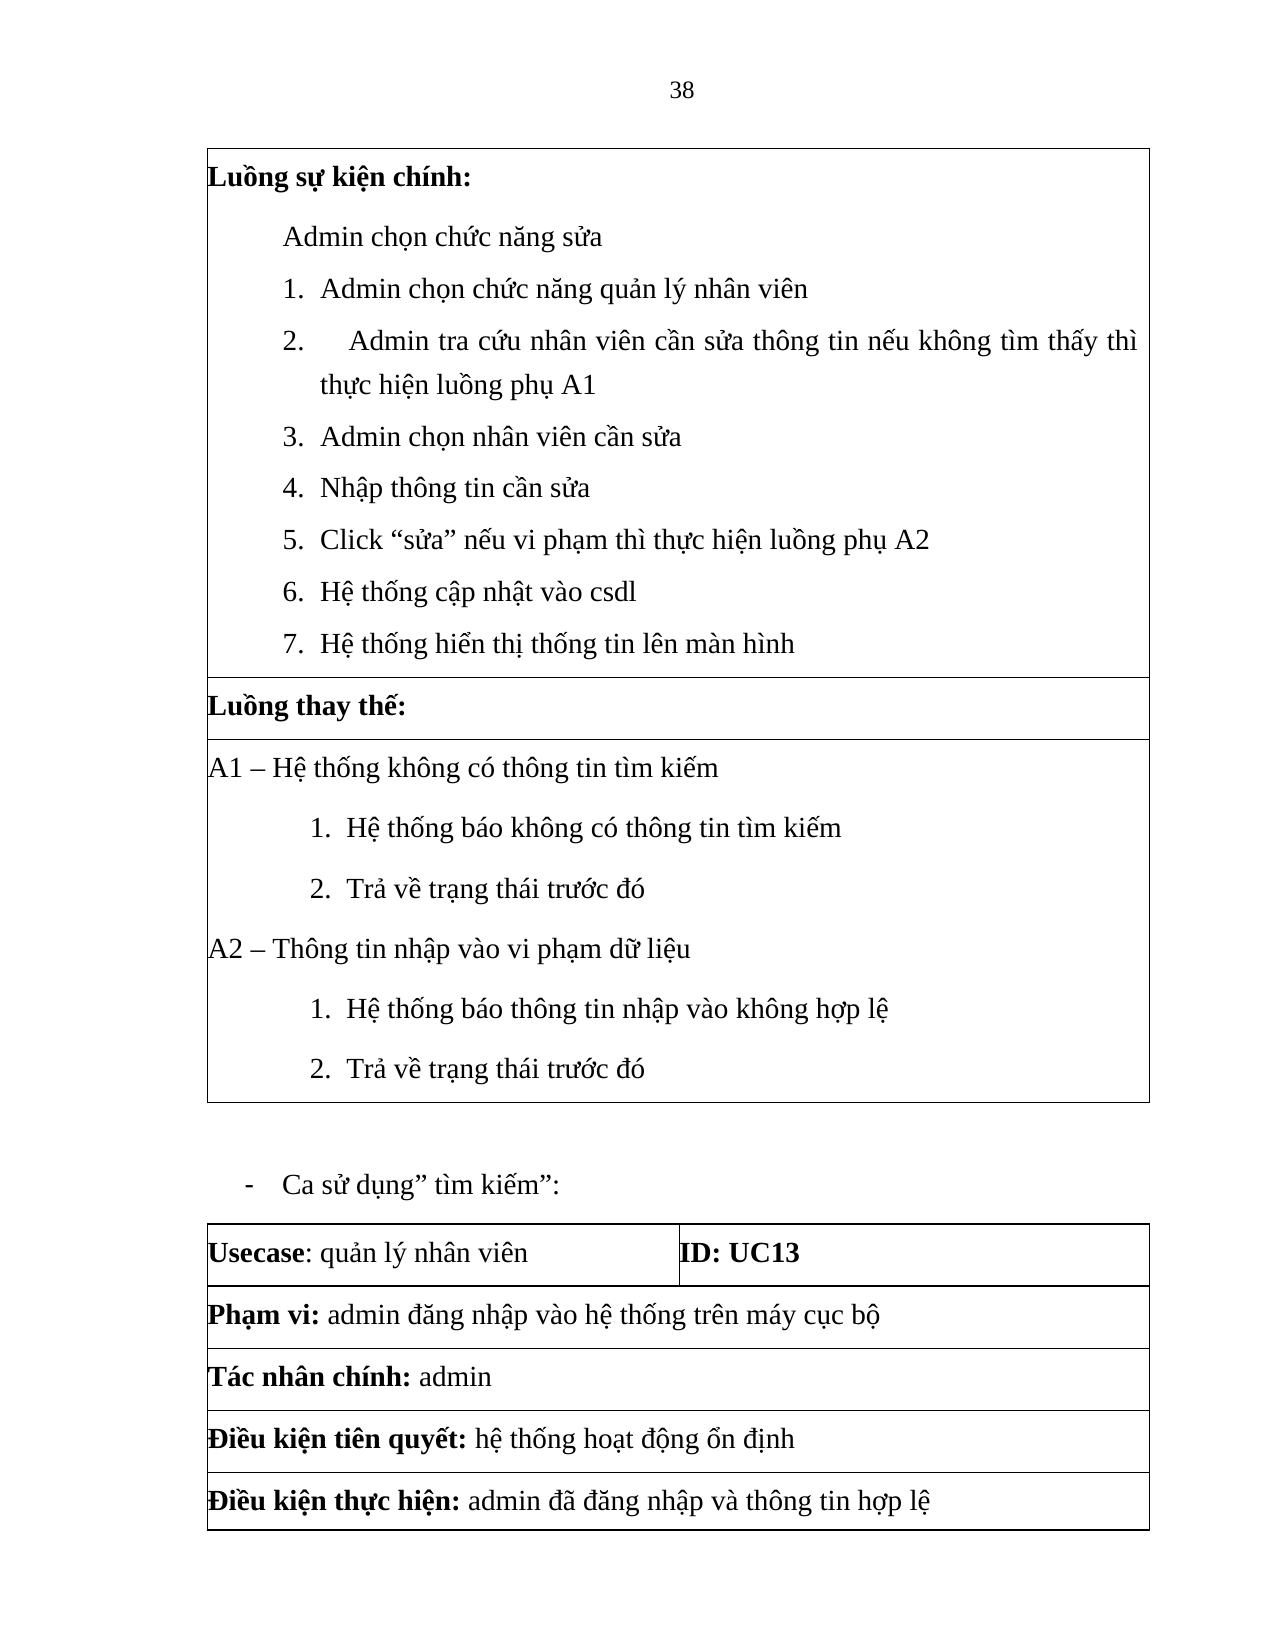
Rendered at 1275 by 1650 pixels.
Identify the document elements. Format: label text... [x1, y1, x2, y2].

table_cell Điều kiện tiên quyết: hệ thống hoạt động ổn định [208, 1411, 1149, 1472]
table_cell Tác nhân chính: admin [208, 1349, 1149, 1409]
table_cell Luồng thay thế: [208, 678, 1149, 739]
table_cell Phạm vi: admin đăng nhập vào hệ thống trên máy cục bộ [208, 1287, 1149, 1347]
table_header ID: UC13 [680, 1225, 1149, 1285]
list Ca sử dụng” tìm kiếm”: [244, 1163, 932, 1203]
table_cell Điều kiện thực hiện: admin đã đăng nhập và thông tin hợp lệ [208, 1473, 1149, 1529]
table_header Usecase: quản lý nhân viên [208, 1225, 679, 1285]
table_cell Luồng sự kiện chính: Admin chọn chức năng sửa 1. Admin chọn chức năng quản lý nhân viên 2. Admin tra cứu nhân viên cần sửa thông tin nếu không tìm thấy thì thực hiện luồng phụ A1 3. Admin chọn nhân viên cần sửa 4. Nhập thông tin cần sửa 5. Click “sửa” nếu vi phạm thì thực hiện luồng phụ A2 6. Hệ thống cập nhật vào csdl 7. Hệ thống hiển thị thống tin lên màn hình [208, 149, 1149, 677]
table_cell A1 – Hệ thống không có thông tin tìm kiếm 1. Hệ thống báo không có thông tin tìm kiếm 2. Trả về trạng thái trước đó A2 – Thông tin nhập vào vi phạm dữ liệu 1. Hệ thống báo thông tin nhập vào không hợp lệ 2. Trả về trạng thái trước đó [208, 740, 1149, 1102]
